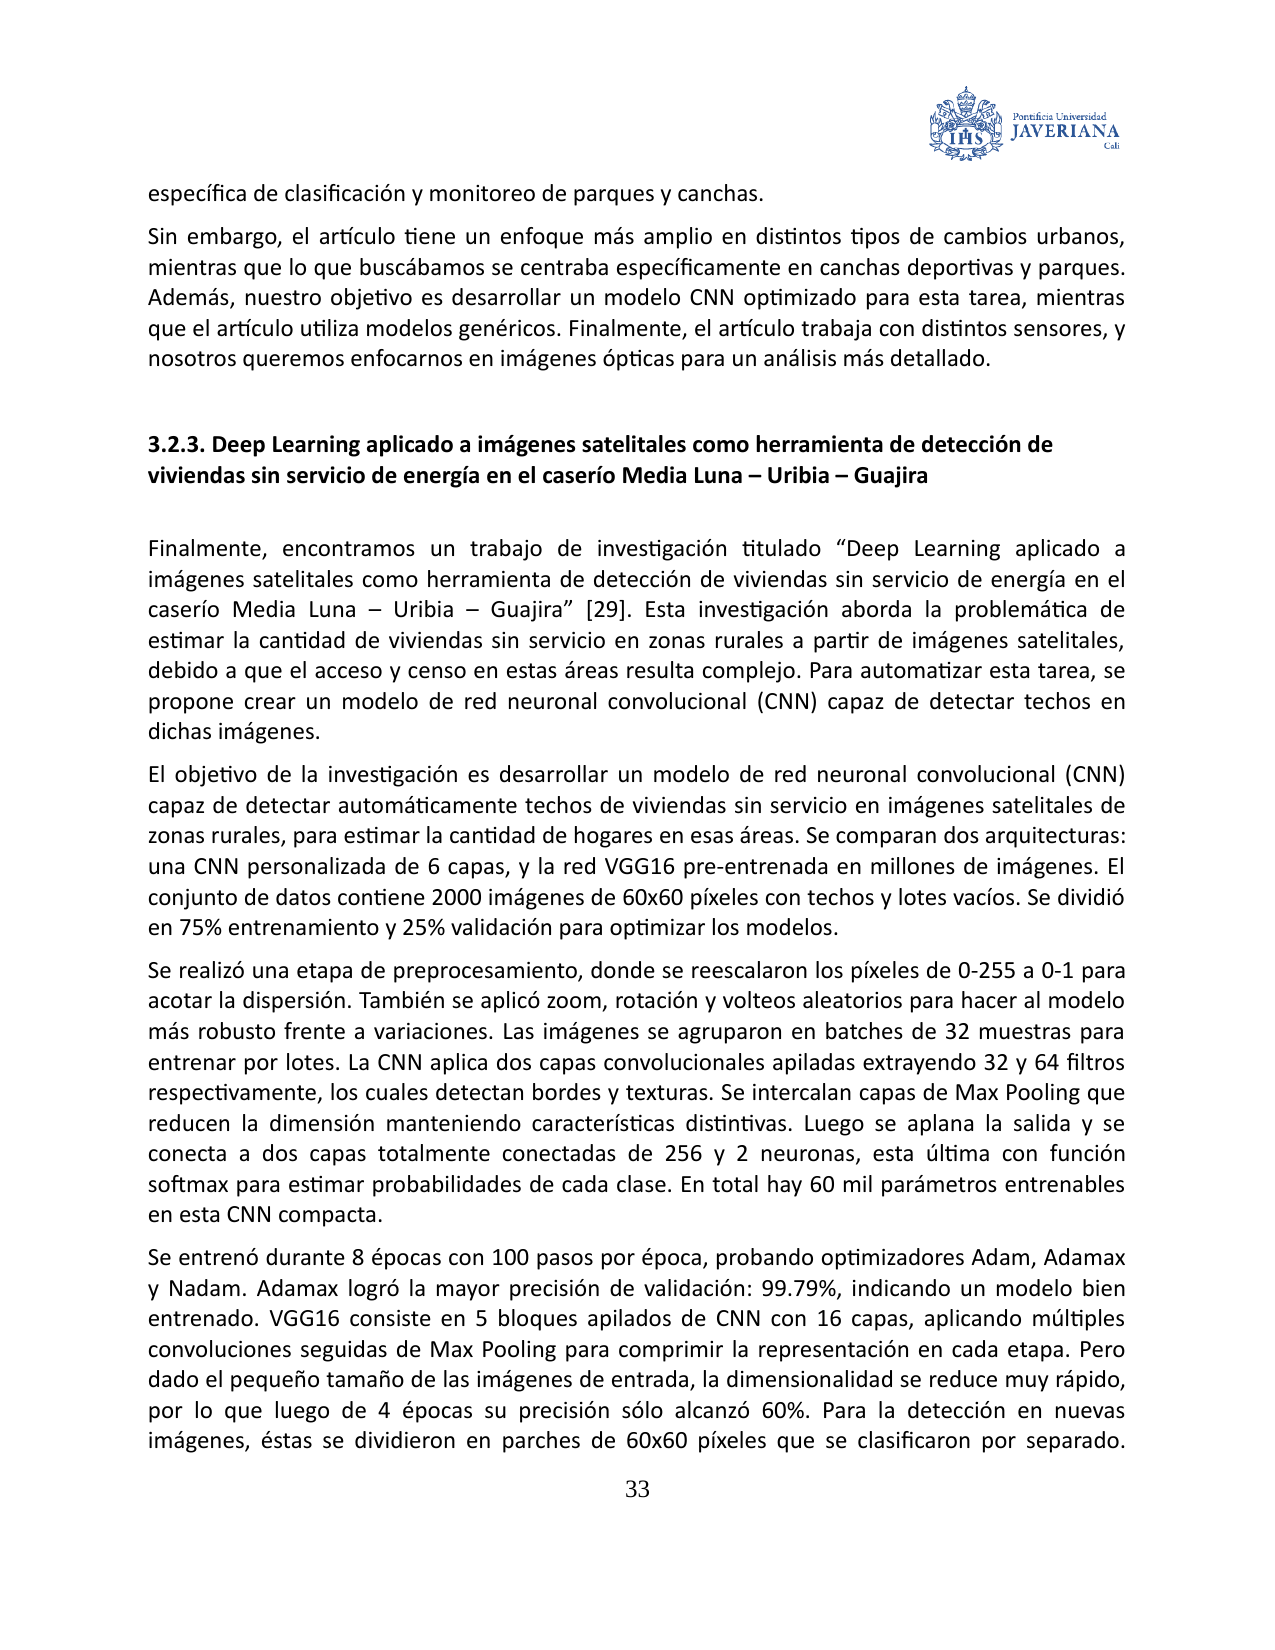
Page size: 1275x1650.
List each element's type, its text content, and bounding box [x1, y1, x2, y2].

text Finalmente, encontramos un trabajo de investigación titulado “Deep Learning aplicado a imágenes satelitales como herramienta de detección de viviendas sin servicio de energía en el caserío Media Luna – Uribia – Guajira” [29]. Esta investigación aborda la problemática de estimar la cantidad de viviendas sin servicio en zonas rurales a partir de imágenes satelitales, debido a que el acceso y censo en estas áreas resulta complejo. Para automatizar esta tarea, se propone crear un modelo de red neuronal convolucional (CNN) capaz de detectar techos en dichas imágenes. [148, 532, 1127, 746]
text El objetivo de la investigación es desarrollar un modelo de red neuronal convolucional (CNN) capaz de detectar automáticamente techos de viviendas sin servicio en imágenes satelitales de zonas rurales, para estimar la cantidad de hogares en esas áreas. Se comparan dos arquitecturas: una CNN personalizada de 6 capas, y la red VGG16 pre-entrenada en millones de imágenes. El conjunto de datos contiene 2000 imágenes de 60x60 píxeles con techos y lotes vacíos. Se dividió en 75% entrenamiento y 25% validación para optimizar los modelos. [148, 758, 1127, 942]
text Sin embargo, el artículo tiene un enfoque más amplio en distintos tipos de cambios urbanos, mientras que lo que buscábamos se centraba específicamente en canchas deportivas y parques. Además, nuestro objetivo es desarrollar un modelo CNN optimizado para esta tarea, mientras que el artículo utiliza modelos genéricos. Finalmente, el artículo trabaja con distintos sensores, y nosotros queremos enfocarnos en imágenes ópticas para un análisis más detallado. [148, 220, 1127, 373]
subtitle 3.2.3. Deep Learning aplicado a imágenes satelitales como herramienta de detección de viviendas sin servicio de energía en el caserío Media Luna – Uribia – Guajira [148, 428, 1127, 489]
text Se realizó una etapa de preprocesamiento, donde se reescalaron los píxeles de 0-255 a 0-1 para acotar la dispersión. También se aplicó zoom, rotación y volteos aleatorios para hacer al modelo más robusto frente a variaciones. Las imágenes se agruparon en batches de 32 muestras para entrenar por lotes. La CNN aplica dos capas convolucionales apiladas extrayendo 32 y 64 filtros respectivamente, los cuales detectan bordes y texturas. Se intercalan capas de Max Pooling que reducen la dimensión manteniendo características distintivas. Luego se aplana la salida y se conecta a dos capas totalmente conectadas de 256 y 2 neuronas, esta última con función softmax para estimar probabilidades de cada clase. En total hay 60 mil parámetros entrenables en esta CNN compacta. [148, 954, 1127, 1229]
picture [920, 75, 1128, 172]
